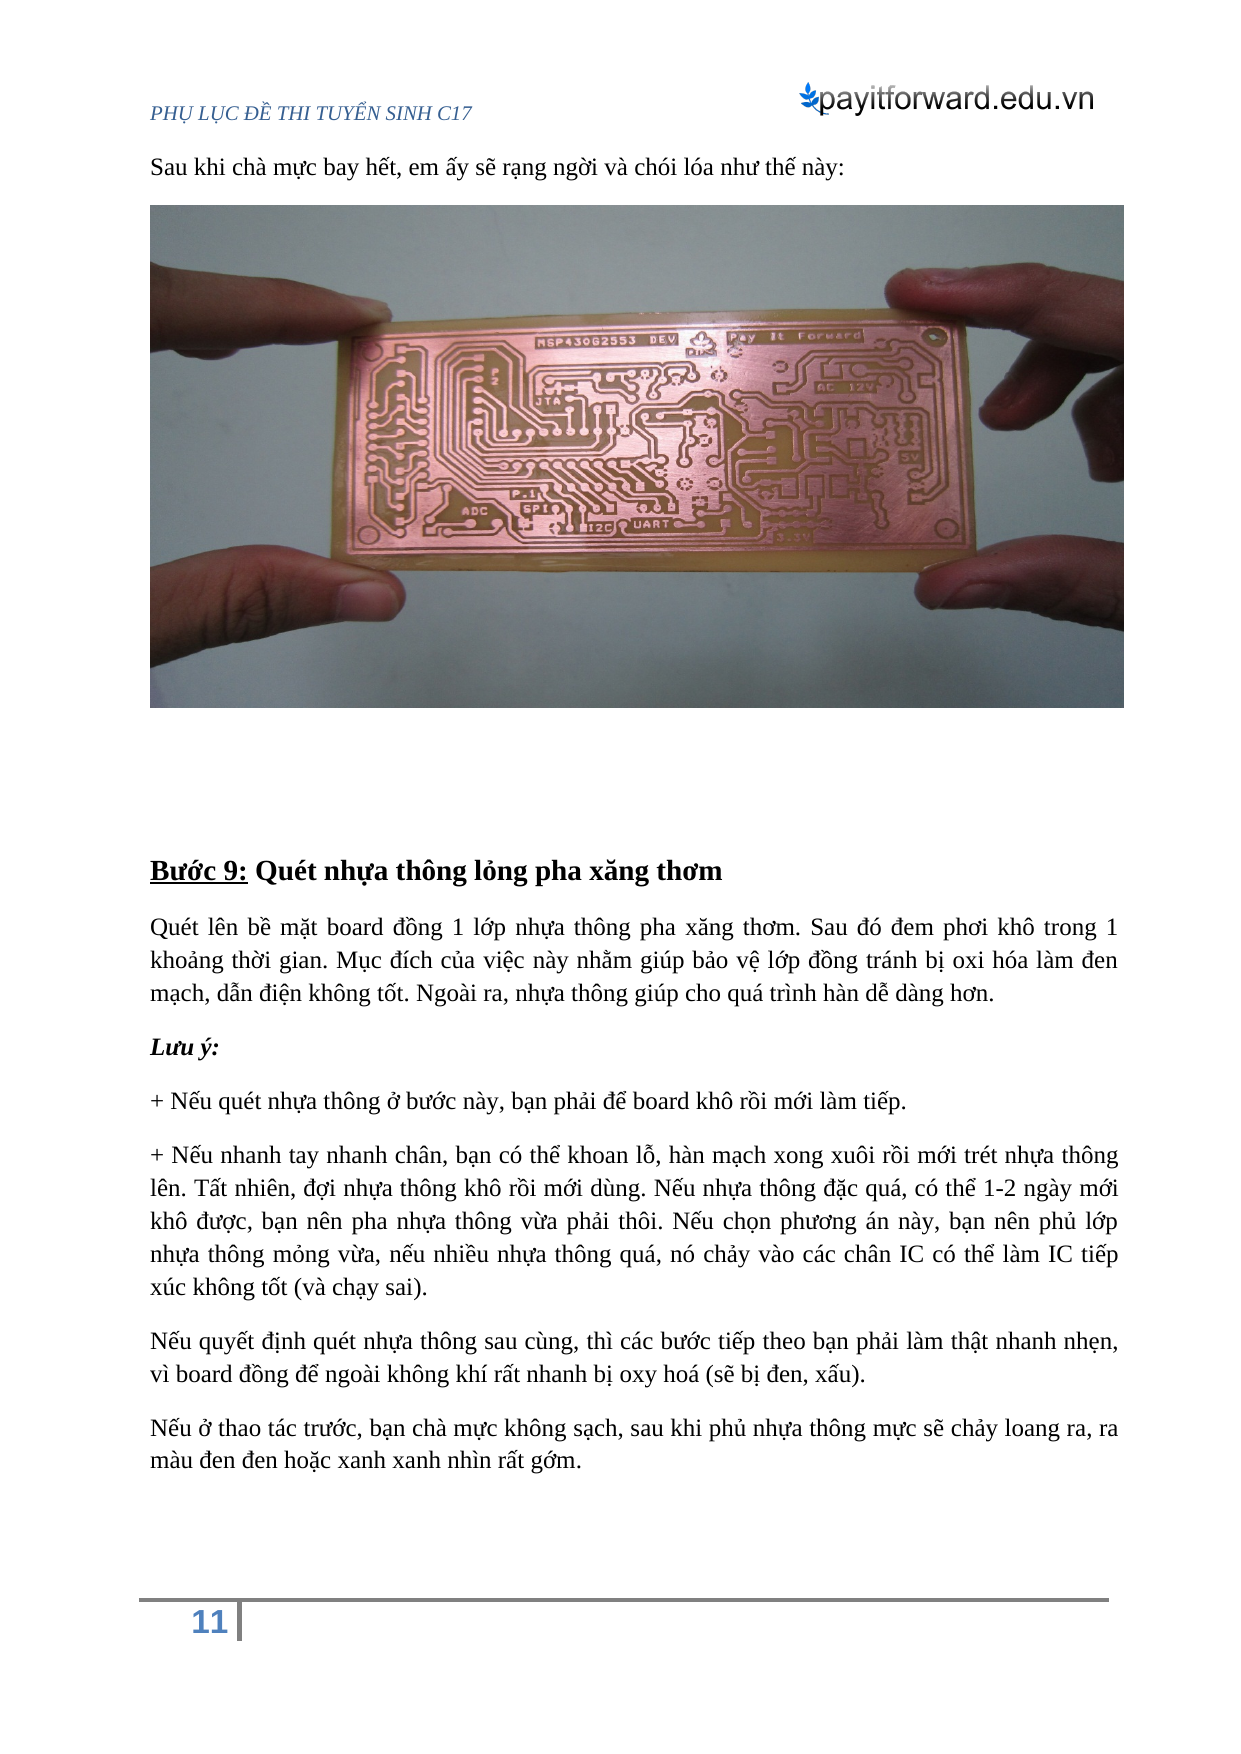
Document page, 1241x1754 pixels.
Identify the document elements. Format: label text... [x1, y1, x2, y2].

text Nếu quyết định quét nhựa thông sau cùng, thì các bước tiếp theo bạn phải làm thật nhanh nhẹn, vì board đồng để ngoài không khí rất nhanh bị oxy hoá (sẽ bị đen, xấu). [150, 1326, 1120, 1387]
picture [796, 75, 1097, 121]
picture [150, 205, 1124, 708]
text Quét lên bề mặt board đồng 1 lớp nhựa thông pha xăng thơm. Sau đó đem phơi khô trong 1 khoảng thời gian. Mục đích của việc này nhằm giúp bảo vệ lớp đồng tránh bị oxi hóa làm đen mạch, dẫn điện không tốt. Ngoài ra, nhựa thông giúp cho quá trình hàn dễ dàng hơn. [150, 912, 1120, 1007]
text Bước 9: Quét nhựa thông lỏng pha xăng thơm [150, 853, 1120, 886]
text Sau khi chà mực bay hết, em ấy sẽ rạng ngời và chói lóa như thế này: [150, 152, 1120, 181]
text + Nếu quét nhựa thông ở bước này, bạn phải để board khô rồi mới làm tiếp. [150, 1086, 1120, 1115]
text Lưu ý: [150, 1032, 1120, 1061]
text + Nếu nhanh tay nhanh chân, bạn có thể khoan lỗ, hàn mạch xong xuôi rồi mới trét nhựa thông lên. Tất nhiên, đợi nhựa thông khô rồi mới dùng. Nếu nhựa thông đặc quá, có thể 1-2 ngày mới khô được, bạn nên pha nhựa thông vừa phải thôi. Nếu chọn phương án này, bạn nên phủ lớp nhựa thông mỏng vừa, nếu nhiều nhựa thông quá, nó chảy vào các chân IC có thể làm IC tiếp xúc không tốt (và chạy sai). [150, 1140, 1120, 1301]
text Nếu ở thao tác trước, bạn chà mực không sạch, sau khi phủ nhựa thông mực sẽ chảy loang ra, ra màu đen đen hoặc xanh xanh nhìn rất gớm. [150, 1413, 1120, 1474]
